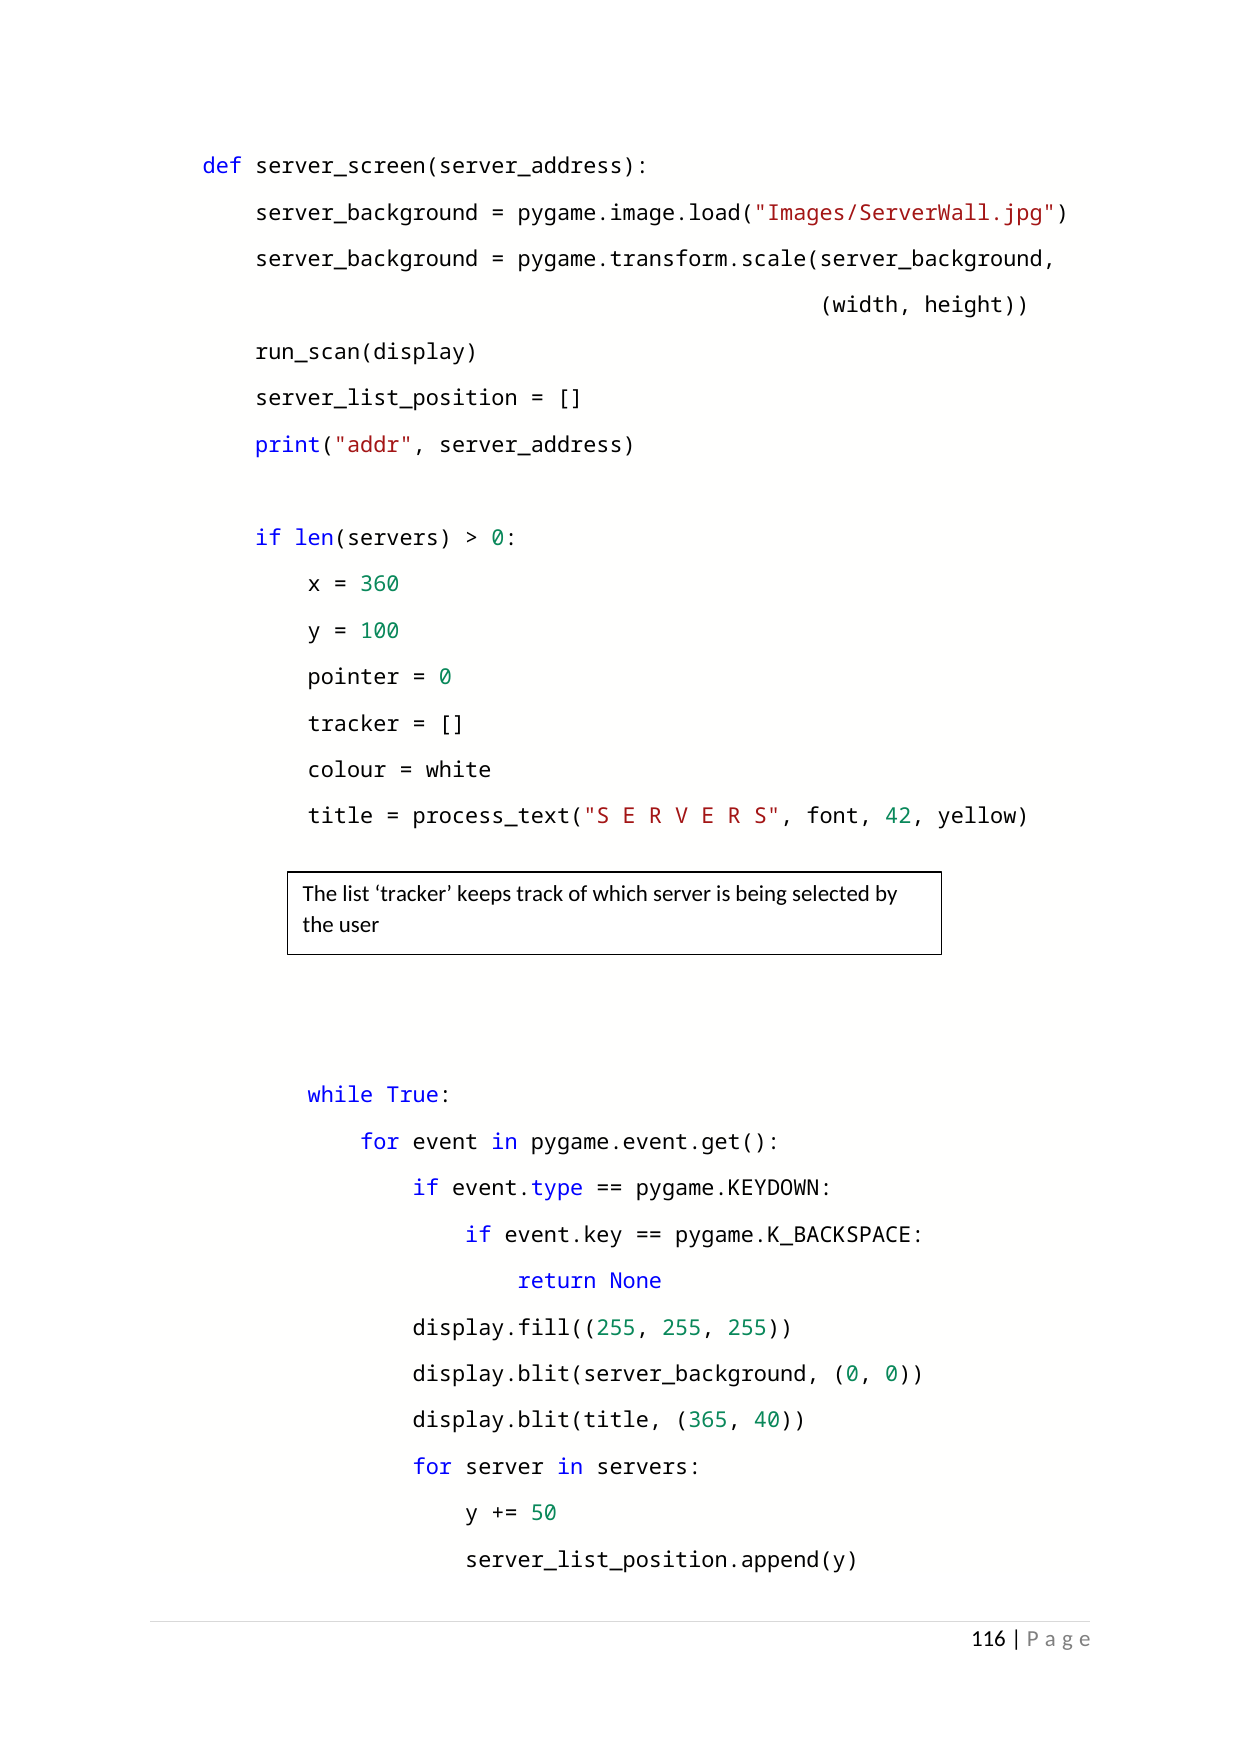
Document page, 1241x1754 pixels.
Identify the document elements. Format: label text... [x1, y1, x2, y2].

text server_list_position.append(y) [150, 1544, 1090, 1573]
text return None [150, 1265, 1090, 1295]
text x = 360 [150, 568, 1090, 598]
text for server in servers: [150, 1451, 1090, 1481]
text colour = white [150, 754, 1090, 784]
text if len(servers) > 0: [150, 522, 1090, 551]
text while True: [150, 1079, 1090, 1109]
text title = process_text("S E R V E R S", font, 42, yellow) [150, 800, 1090, 830]
text display.blit(title, (365, 40)) [150, 1404, 1090, 1434]
text display.blit(server_background, (0, 0)) [150, 1358, 1090, 1388]
text pointer = 0 [150, 661, 1090, 691]
text tracker = [] [150, 707, 1090, 737]
text server_background = pygame.image.load("Images/ServerWall.jpg") [150, 196, 1090, 226]
text if event.key == pygame.K_BACKSPACE: [150, 1218, 1090, 1248]
text if event.type == pygame.KEYDOWN: [150, 1172, 1090, 1202]
text server_list_position = [] [150, 382, 1090, 412]
text def server_screen(server_address): [150, 150, 1090, 180]
text y += 50 [150, 1497, 1090, 1527]
text for event in pygame.event.get(): [150, 1126, 1090, 1155]
text run_scan(display) [150, 336, 1090, 366]
text print("addr", server_address) [150, 429, 1090, 458]
text y = 100 [150, 614, 1090, 644]
text (width, height)) [150, 289, 1090, 319]
text display.fill((255, 255, 255)) [150, 1311, 1090, 1341]
text server_background = pygame.transform.scale(server_background, [150, 243, 1090, 273]
